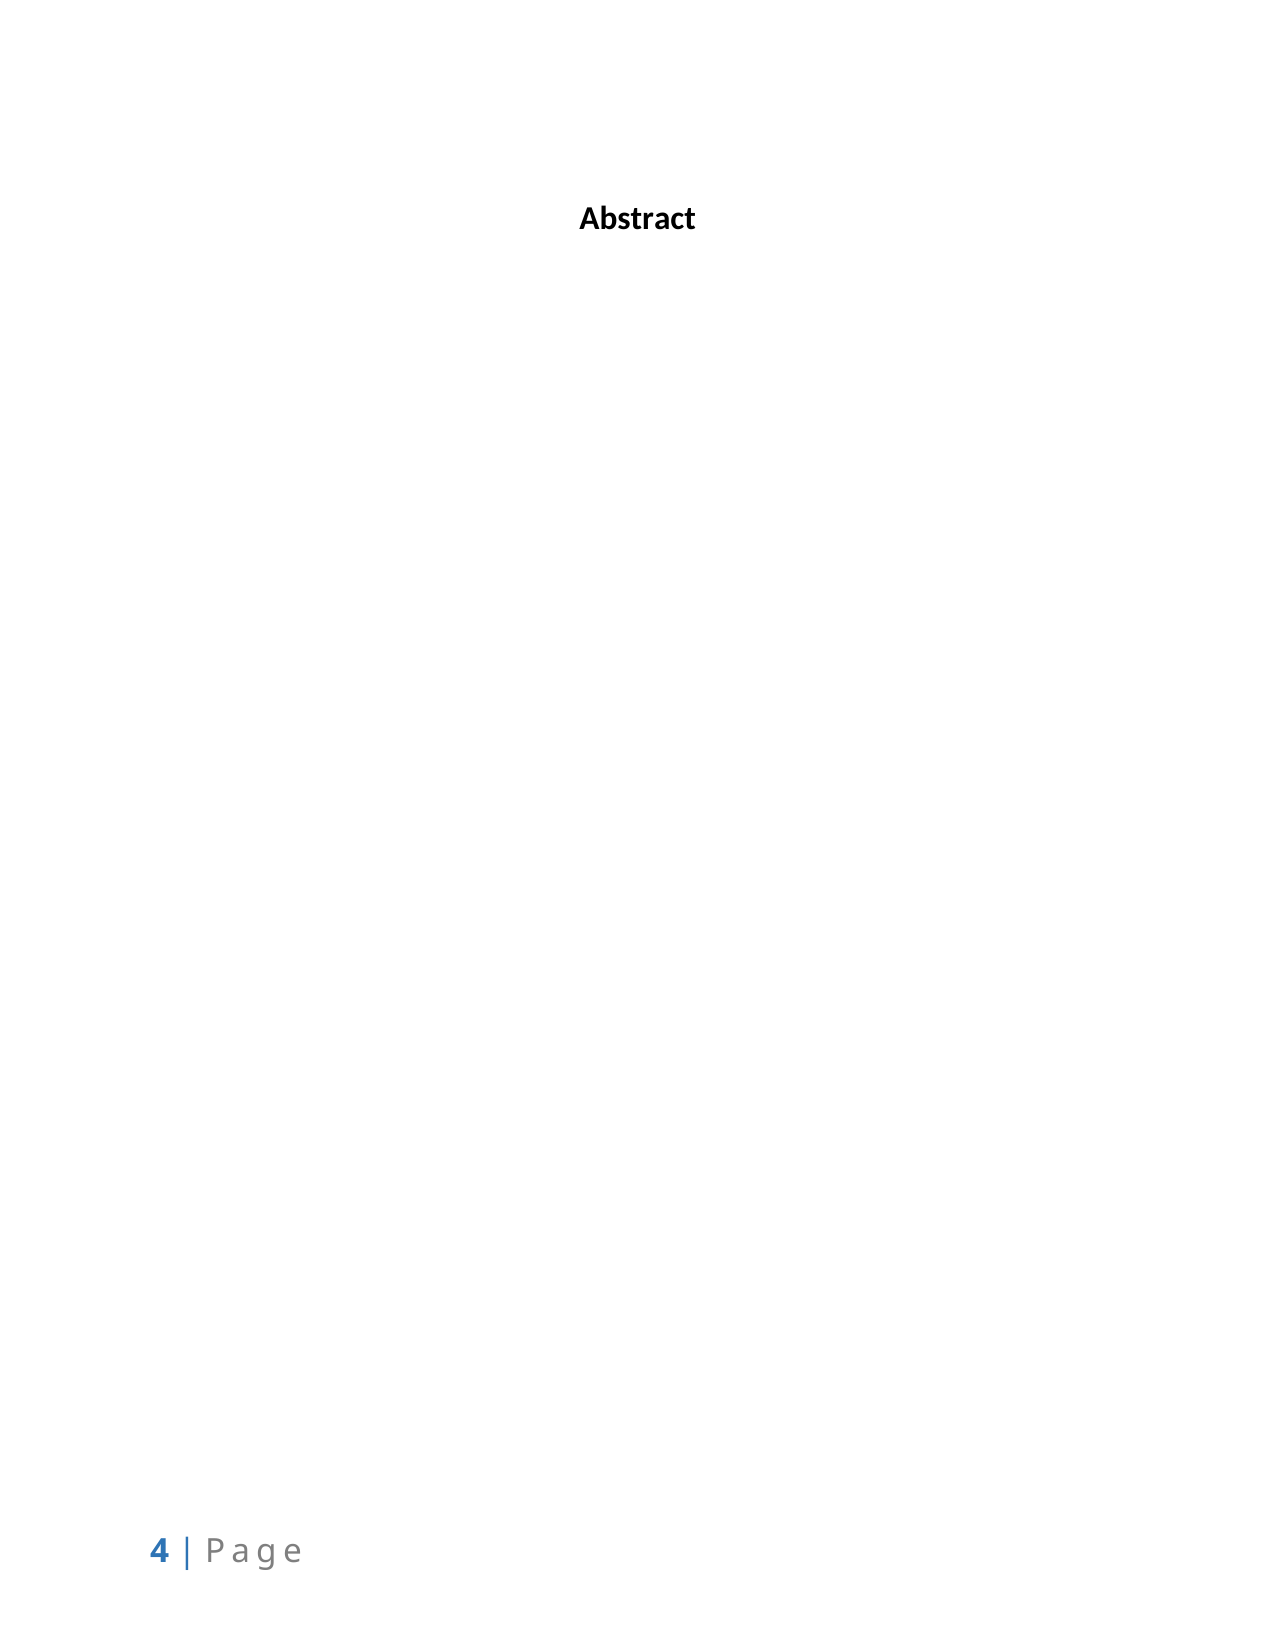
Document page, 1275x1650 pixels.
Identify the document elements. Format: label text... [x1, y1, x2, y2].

subtitle Abstract [150, 197, 1125, 238]
